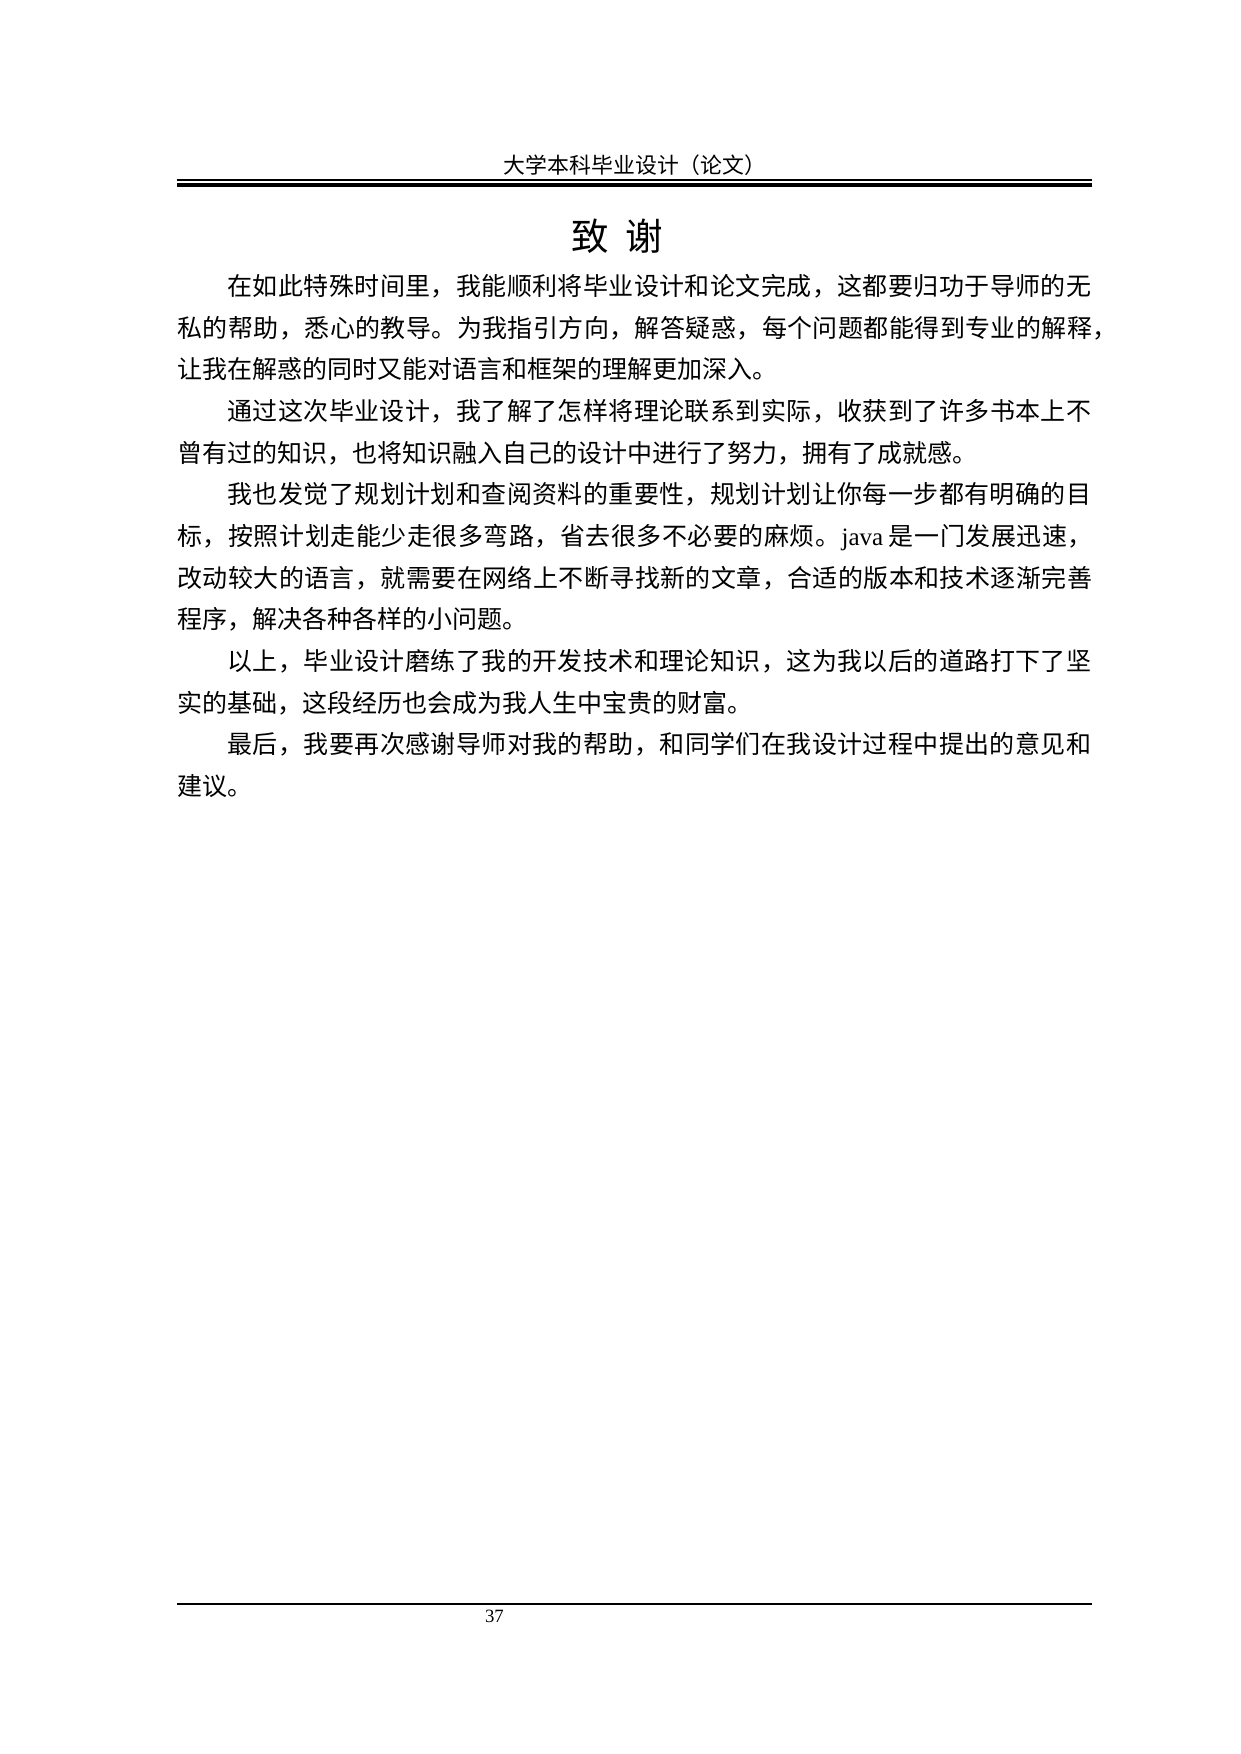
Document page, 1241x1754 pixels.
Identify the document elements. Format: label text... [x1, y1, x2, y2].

text 通过这次毕业设计，我了解了怎样将理论联系到实际，收获到了许多书本上不曾有过的知识，也将知识融入自己的设计中进行了努力，拥有了成就感。 [177, 386, 1092, 469]
text 在如此特殊时间里，我能顺利将毕业设计和论文完成，这都要归功于导师的无私的帮助，悉心的教导。为我指引方向，解答疑惑，每个问题都能得到专业的解释，让我在解惑的同时又能对语言和框架的理解更加深入。 [177, 261, 1092, 386]
text 我也发觉了规划计划和查阅资料的重要性，规划计划让你每一步都有明确的目标，按照计划走能少走很多弯路，省去很多不必要的麻烦。java是一门发展迅速，改动较大的语言，就需要在网络上不断寻找新的文章，合适的版本和技术逐渐完善程序，解决各种各样的小问题。 [177, 469, 1092, 636]
text 最后，我要再次感谢导师对我的帮助，和同学们在我设计过程中提出的意见和建议。 [177, 719, 1092, 803]
text 以上，毕业设计磨练了我的开发技术和理论知识，这为我以后的道路打下了坚实的基础，这段经历也会成为我人生中宝贵的财富。 [177, 636, 1092, 719]
text 致 谢 [527, 207, 1092, 261]
